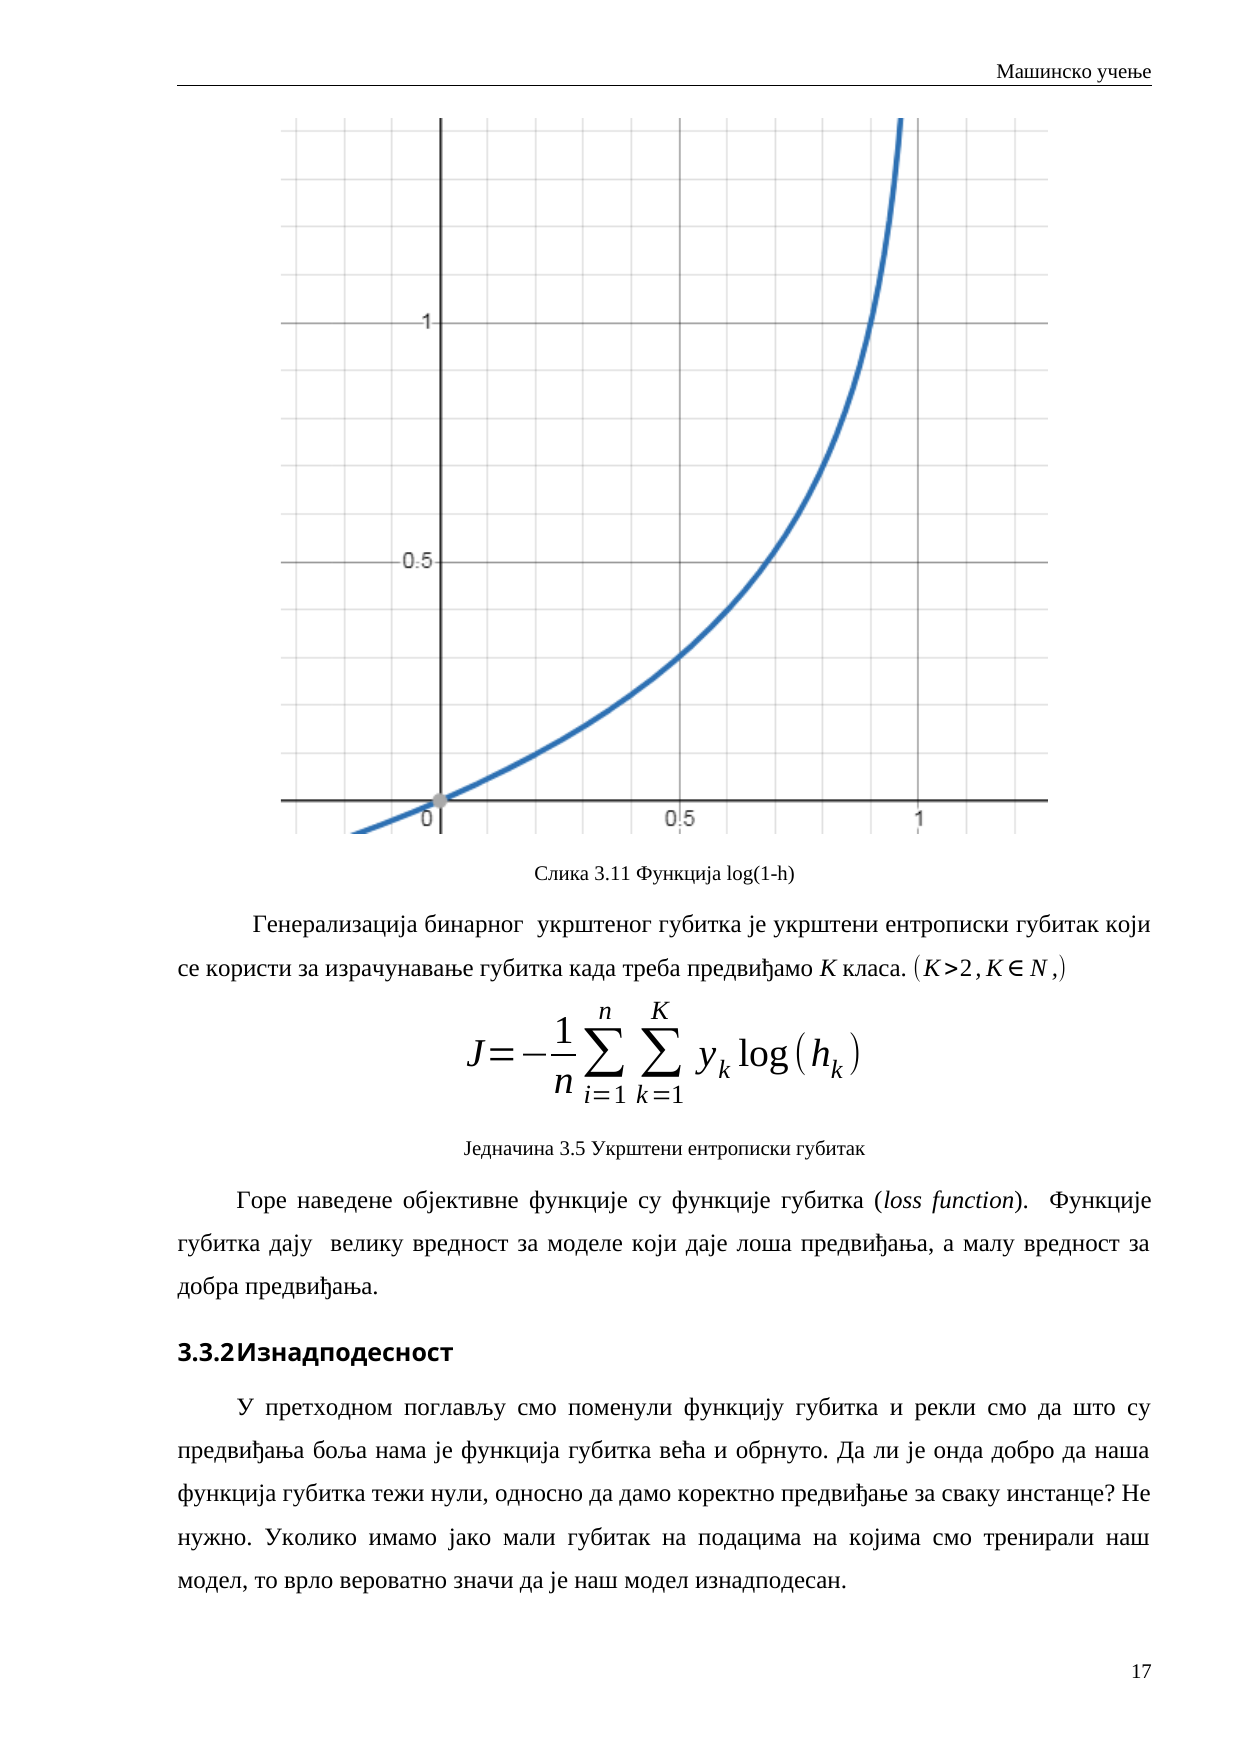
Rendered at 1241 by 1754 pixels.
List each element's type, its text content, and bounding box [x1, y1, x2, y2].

text Генерализација бинарног укрштеног губитка је укрштени ентрописки губитак који се користи за израчунавање губитка када треба предвиђамо К класа. [177, 909, 1152, 982]
text Горе наведене објективне функције су функције губитка (loss function). Функције губитка дају велику вредност за моделе који даје лоша предвиђања, а малу вредност за добра предвиђања. [177, 1185, 1152, 1300]
text У претходном поглављу смо поменули функцију губитка и рекли смо да што су предвиђања боља нама је функција губитка већа и обрнуто. Да ли је онда добро да наша функција губитка тежи нули, односно да дамо коректно предвиђање за сваку инстанце? Не нужно. Уколико имамо јако мали губитак на подацима на којима смо тренирали наш модел, то врло вероватно значи да је наш модел изнадподесан. [177, 1392, 1152, 1593]
picture [280, 118, 1048, 834]
subtitle Изнадподесност [177, 1335, 1152, 1369]
